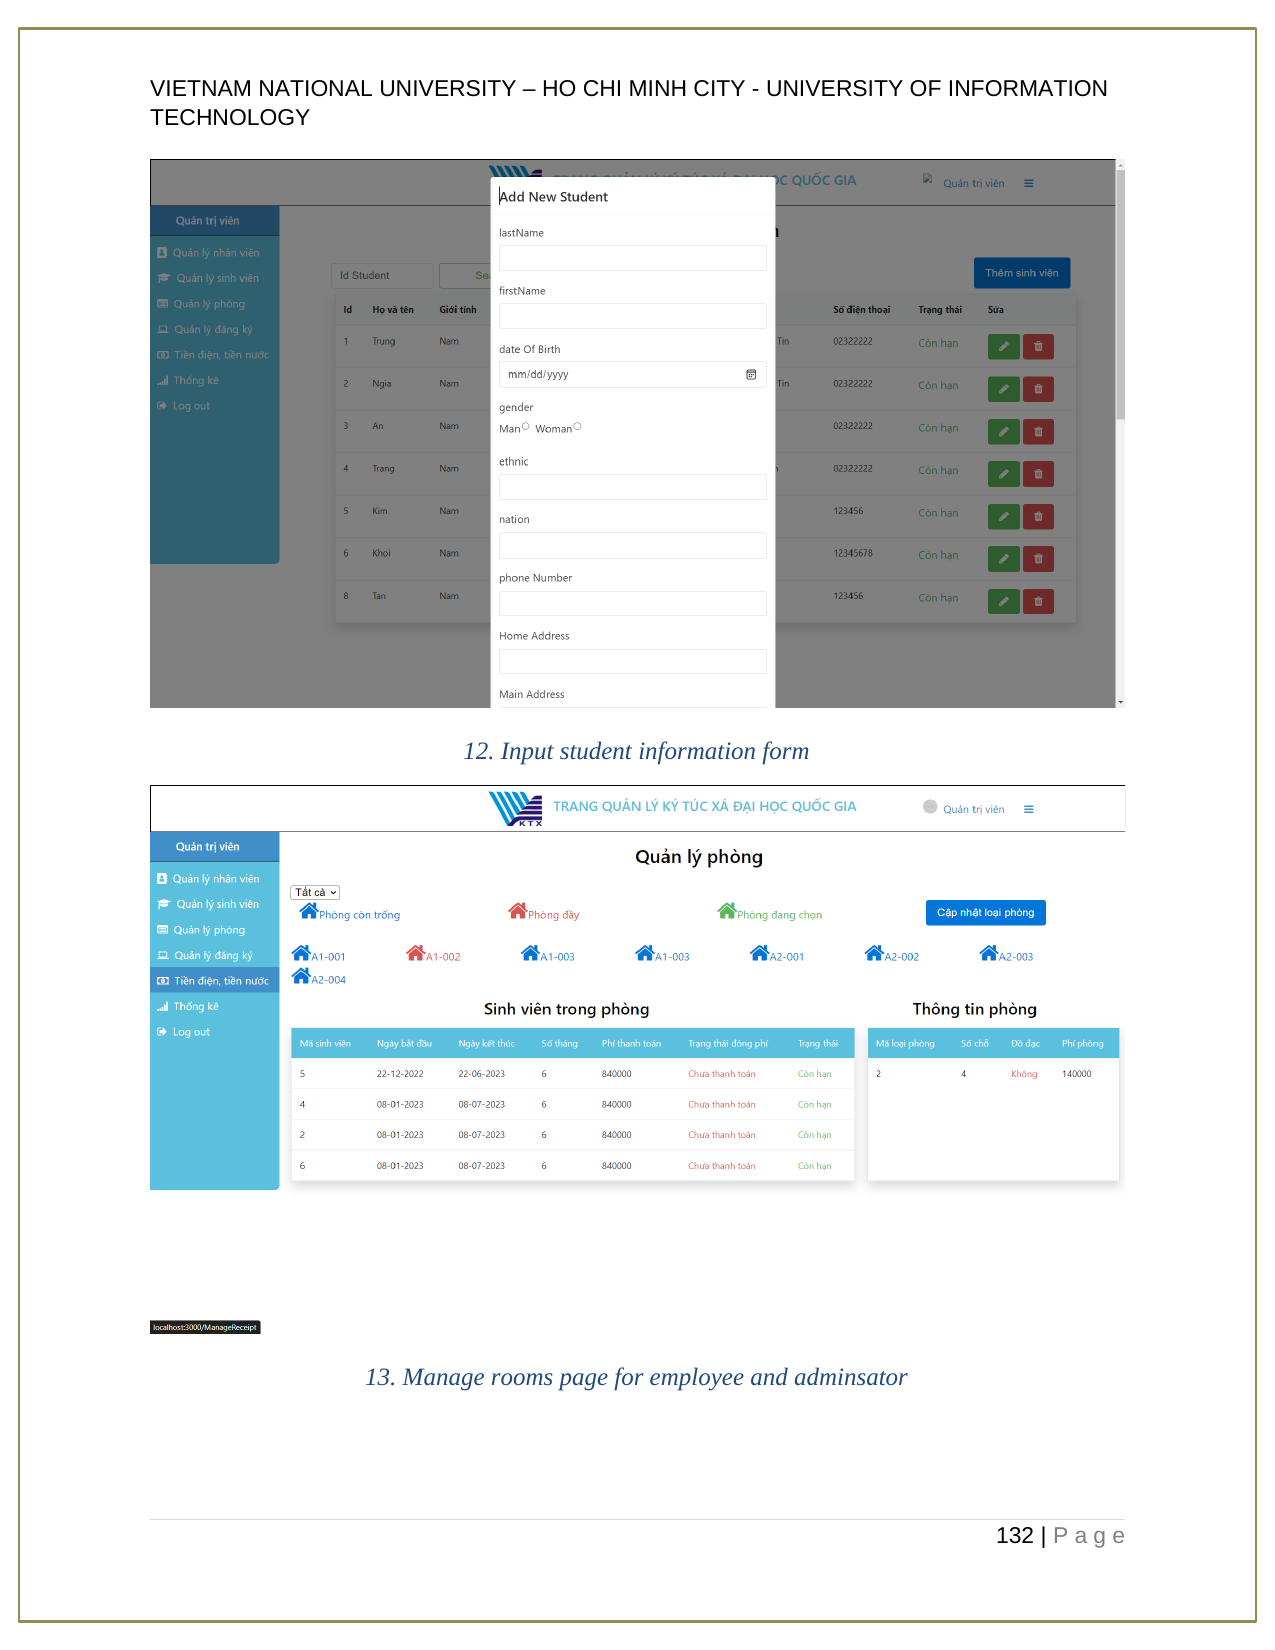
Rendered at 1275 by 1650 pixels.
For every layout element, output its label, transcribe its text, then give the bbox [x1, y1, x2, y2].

picture [150, 159, 1125, 708]
text 12. Input student information form [150, 736, 1125, 765]
text 13. Manage rooms page for employee and adminsator [150, 1362, 1125, 1391]
picture [150, 785, 1125, 1334]
